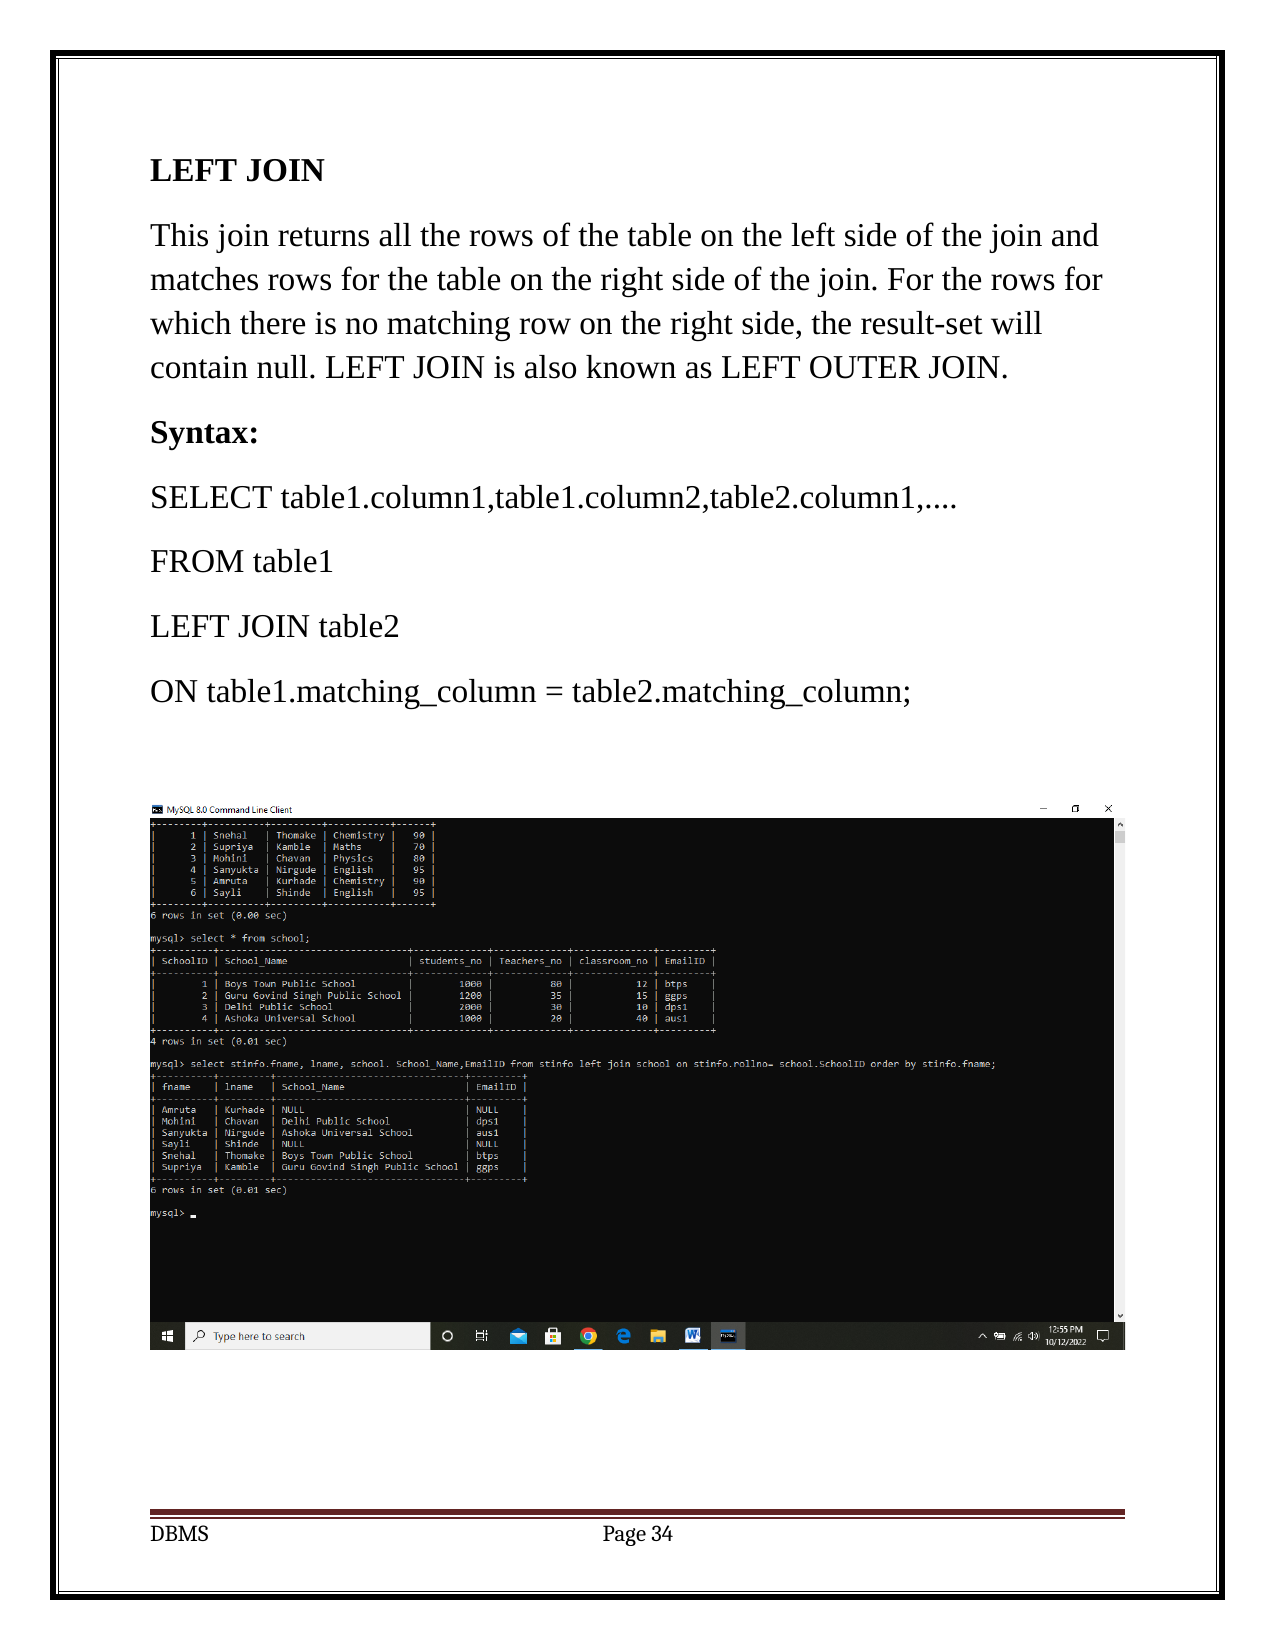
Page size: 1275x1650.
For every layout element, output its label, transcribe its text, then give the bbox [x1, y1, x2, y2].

picture [150, 801, 1125, 1350]
text LEFT JOIN table2 [150, 607, 1125, 645]
text ON table1.matching_column = table2.matching_column; [150, 672, 1125, 710]
text This join returns all the rows of the table on the left side of the join and matches rows for the table on the right side of the join. For the rows for which there is no matching row on the right side, the result-set will contain null. LEFT JOIN is also known as LEFT OUTER JOIN. [150, 215, 1125, 385]
text SELECT table1.column1,table1.column2,table2.column1,.... [150, 477, 1125, 515]
text FROM table1 [150, 542, 1125, 580]
text Syntax: [150, 412, 1125, 450]
text LEFT JOIN [150, 150, 1125, 188]
